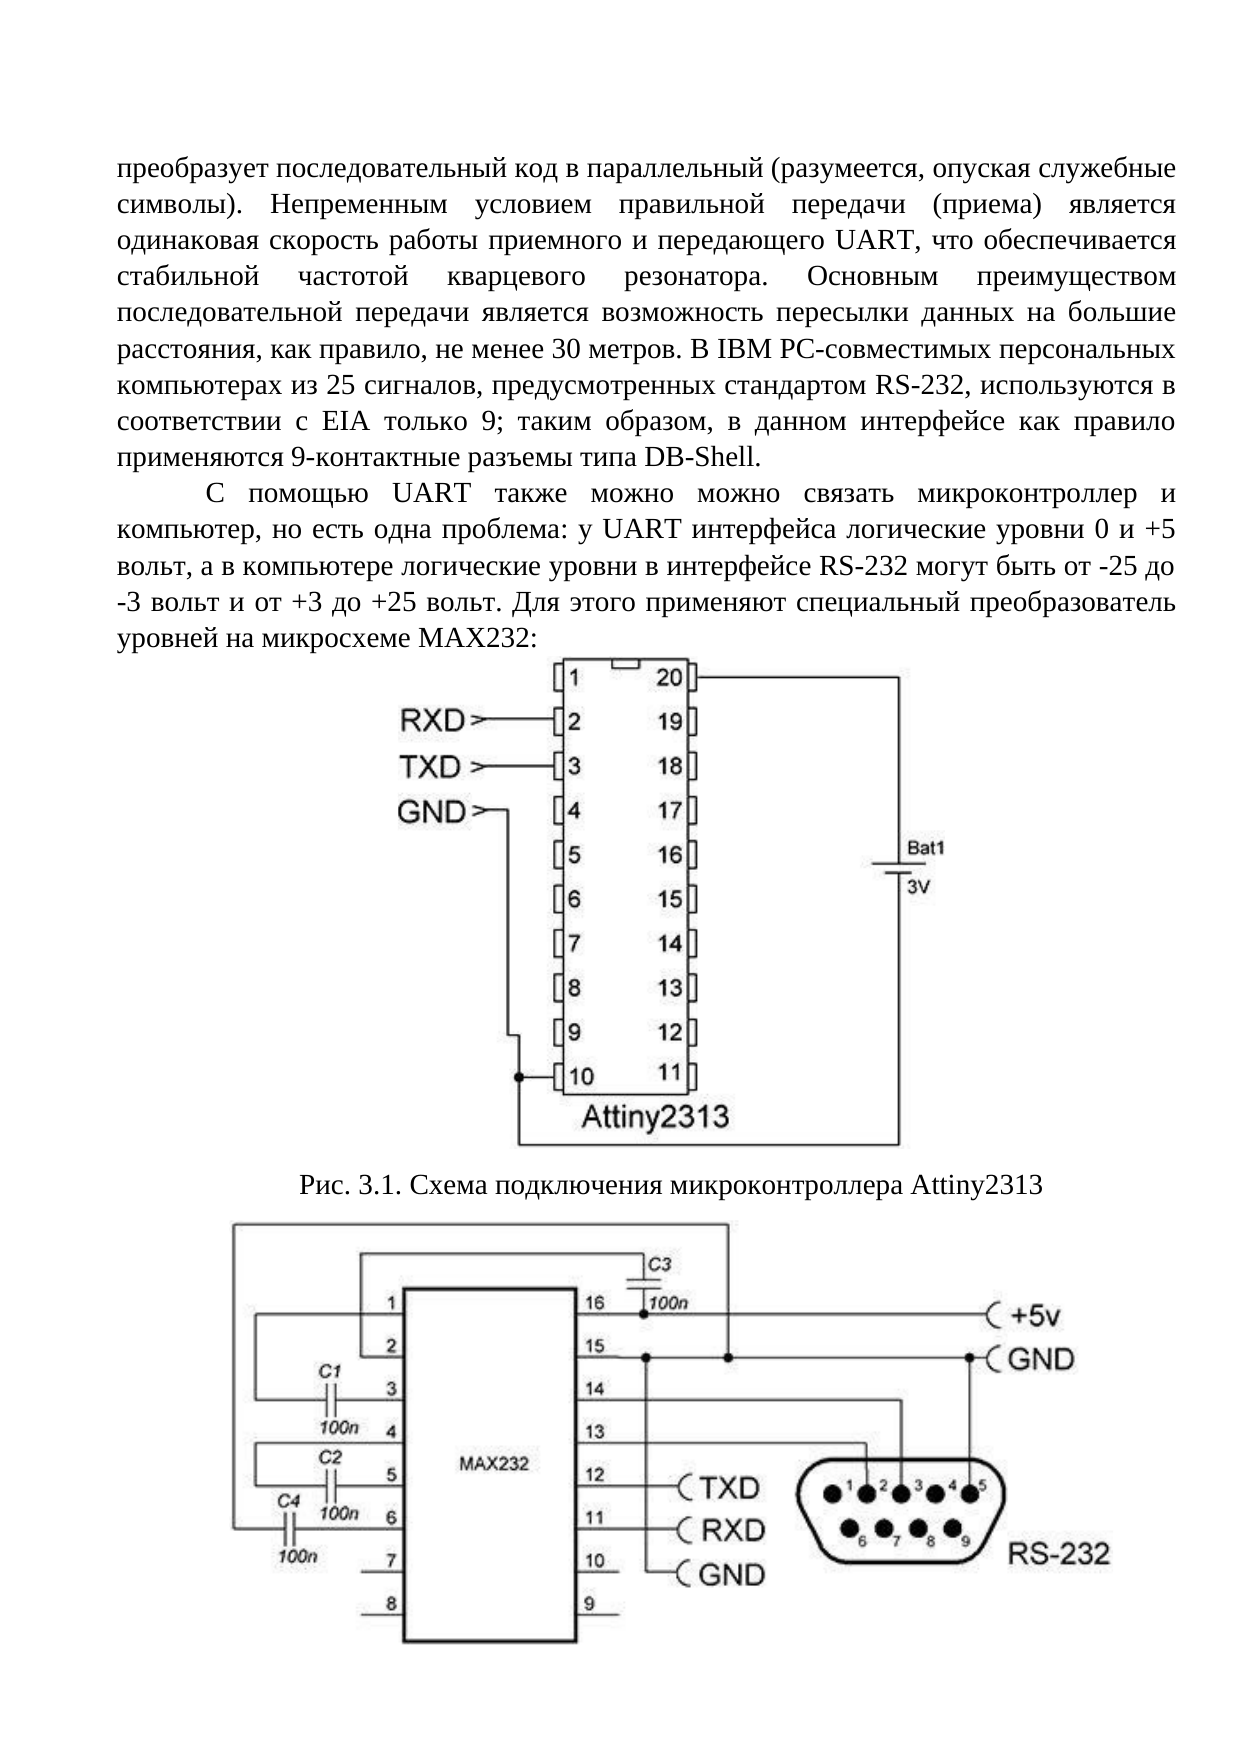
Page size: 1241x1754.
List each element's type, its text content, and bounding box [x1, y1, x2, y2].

text Рис. 3.1. Схема подключения микроконтроллера Attiny2313 [165, 1167, 1177, 1201]
text С помощью UART также можно можно связать микроконтроллер и компьютер, но есть одна проблема: у UART интерфейса логические уровни 0 и +5 вольт, а в компьютере логические уровни в интерфейсе RS-232 могут быть от -25 до -3 вольт и от +3 до +25 вольт. Для этого применяют специальный преобразователь уровней на микросхеме MAX232: [117, 475, 1177, 653]
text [117, 150, 1177, 473]
picture [229, 1220, 1114, 1648]
picture [397, 656, 945, 1149]
